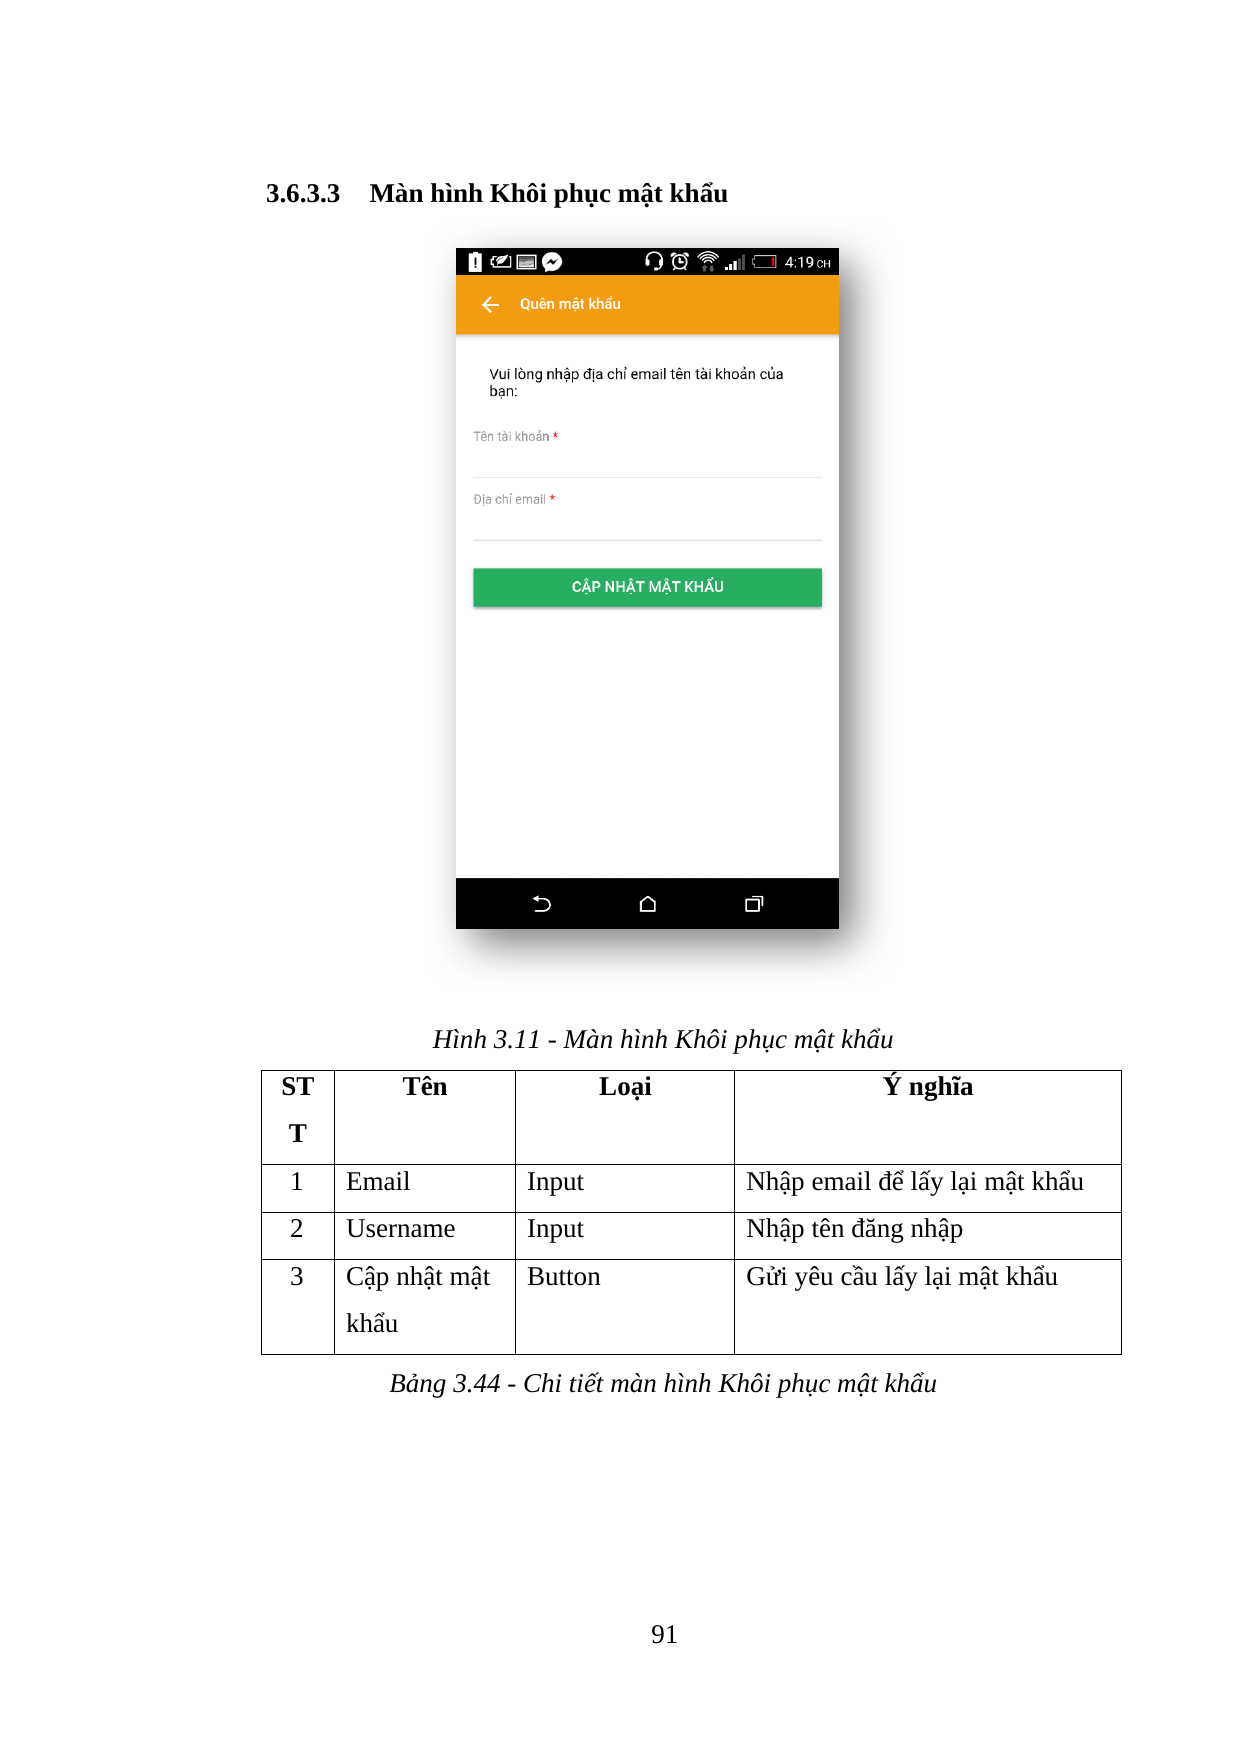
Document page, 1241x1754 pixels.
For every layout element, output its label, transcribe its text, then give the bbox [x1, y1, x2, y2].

table_cell Button [516, 1260, 734, 1354]
table_cell Input [516, 1165, 734, 1212]
table_cell [262, 1165, 334, 1212]
picture [456, 248, 839, 929]
table_header Tên [335, 1071, 515, 1164]
table_cell Input [516, 1213, 734, 1259]
table_header Ý nghĩa [735, 1071, 1121, 1164]
table_cell [262, 1213, 334, 1259]
table_cell Gửi yêu cầu lấy lại mật khẩu [735, 1260, 1121, 1354]
subtitle Màn hình Khôi phục mật khẩu [266, 177, 1122, 208]
table_header STT [262, 1071, 334, 1164]
table_cell Email [335, 1165, 515, 1212]
table_cell Username [335, 1213, 515, 1259]
table_cell [262, 1260, 334, 1354]
table_cell Nhập email để lấy lại mật khẩu [735, 1165, 1121, 1212]
table_cell Nhập tên đăng nhập [735, 1213, 1121, 1259]
table_header Loại [516, 1071, 734, 1164]
table_cell Cập nhật mật khẩu [335, 1260, 515, 1354]
